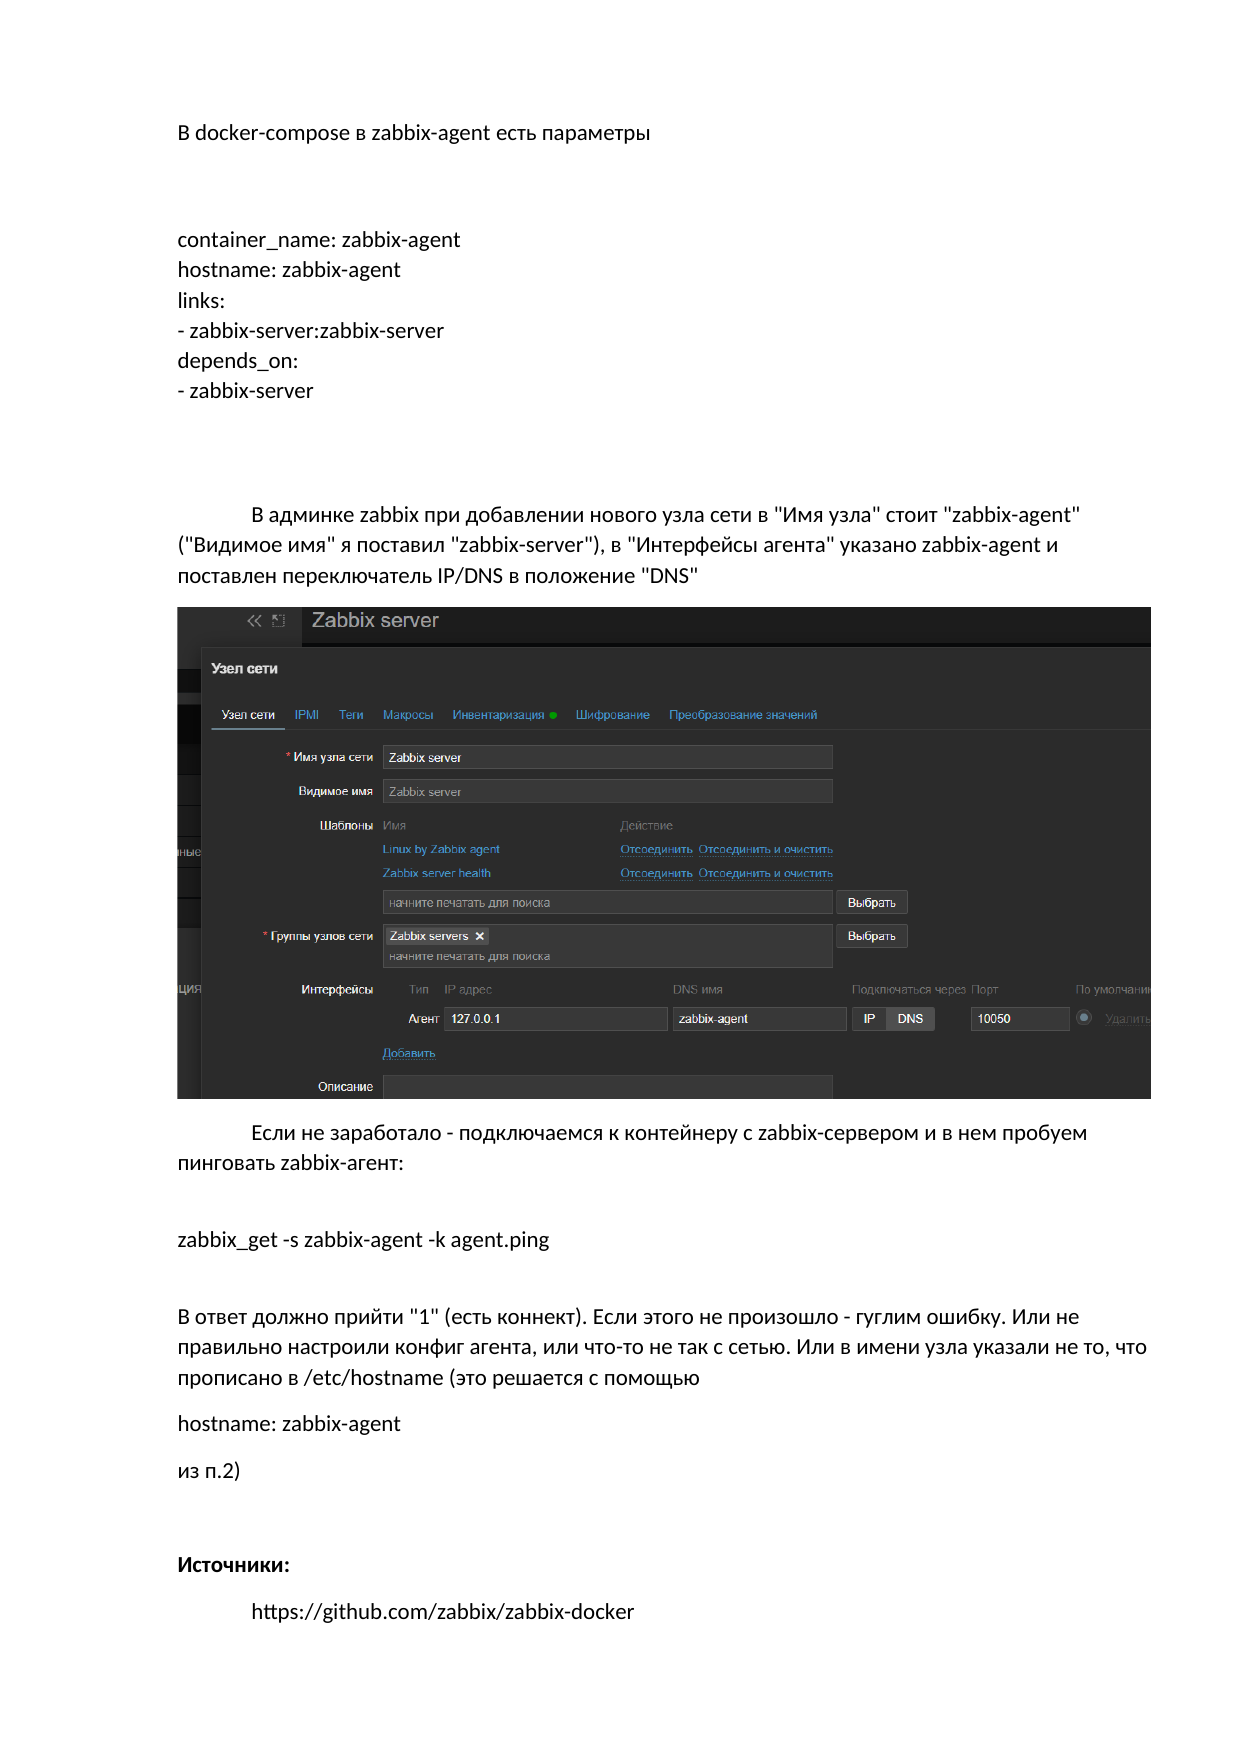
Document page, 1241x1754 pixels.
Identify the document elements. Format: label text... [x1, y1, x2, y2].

text Источники: [177, 1550, 1152, 1578]
text из п.2) [177, 1456, 1152, 1484]
text hostname: zabbix-agent [177, 1409, 1152, 1437]
text container_name: zabbix-agent hostname: zabbix-agent links: - zabbix-server:zabbix-server depends_on: - zabbix-server [177, 195, 1152, 404]
text В админке zabbix при добавлении нового узла сети в "Имя узла" стоит "zabbix-agent" ("Видимое имя" я поставил "zabbix-server"), в "Интерфейсы агента" указано zabbix-agent и поставлен переключатель IP/DNS в положение "DNS" [177, 500, 1152, 589]
text Если не заработало - подключаемся к контейнеру с zabbix-сервером и в нем пробуем пинговать zabbix-агент: [177, 1118, 1152, 1206]
picture [177, 607, 1151, 1099]
text https://github.com/zabbix/zabbix-docker [177, 1597, 1152, 1625]
text В docker-compose в zabbix-agent есть параметры [177, 118, 1152, 176]
text zabbix_get -s zabbix-agent -k agent.ping [177, 1225, 1152, 1253]
text В ответ должно прийти "1" (есть коннект). Если этого не произошло - гуглим ошибку. Или не правильно настроили конфиг агента, или что-то не так с сетью. Или в имени узла указали не то, что прописано в /etc/hostname (это решается с помощью [177, 1272, 1152, 1391]
